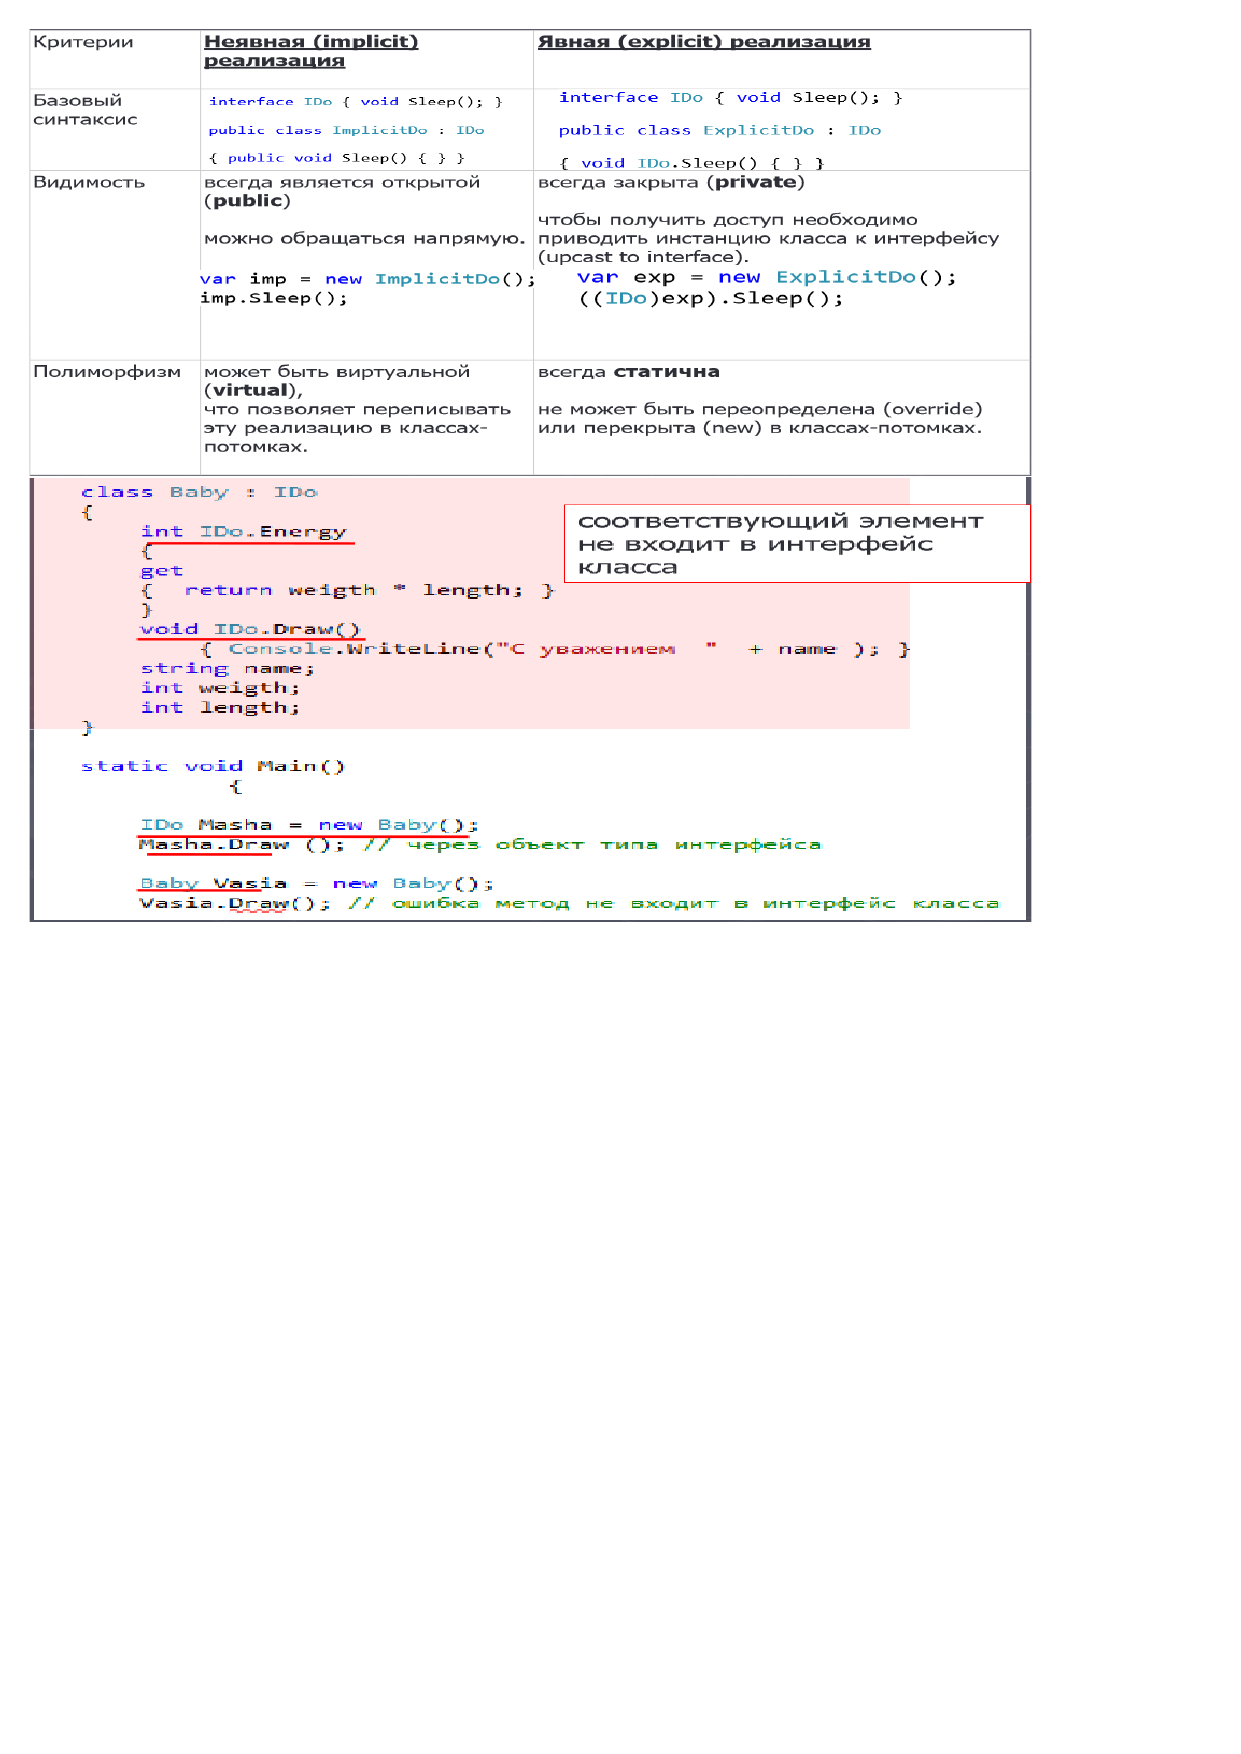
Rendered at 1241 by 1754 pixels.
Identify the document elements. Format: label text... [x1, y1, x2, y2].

picture [29, 477, 1032, 922]
picture [29, 29, 1032, 476]
